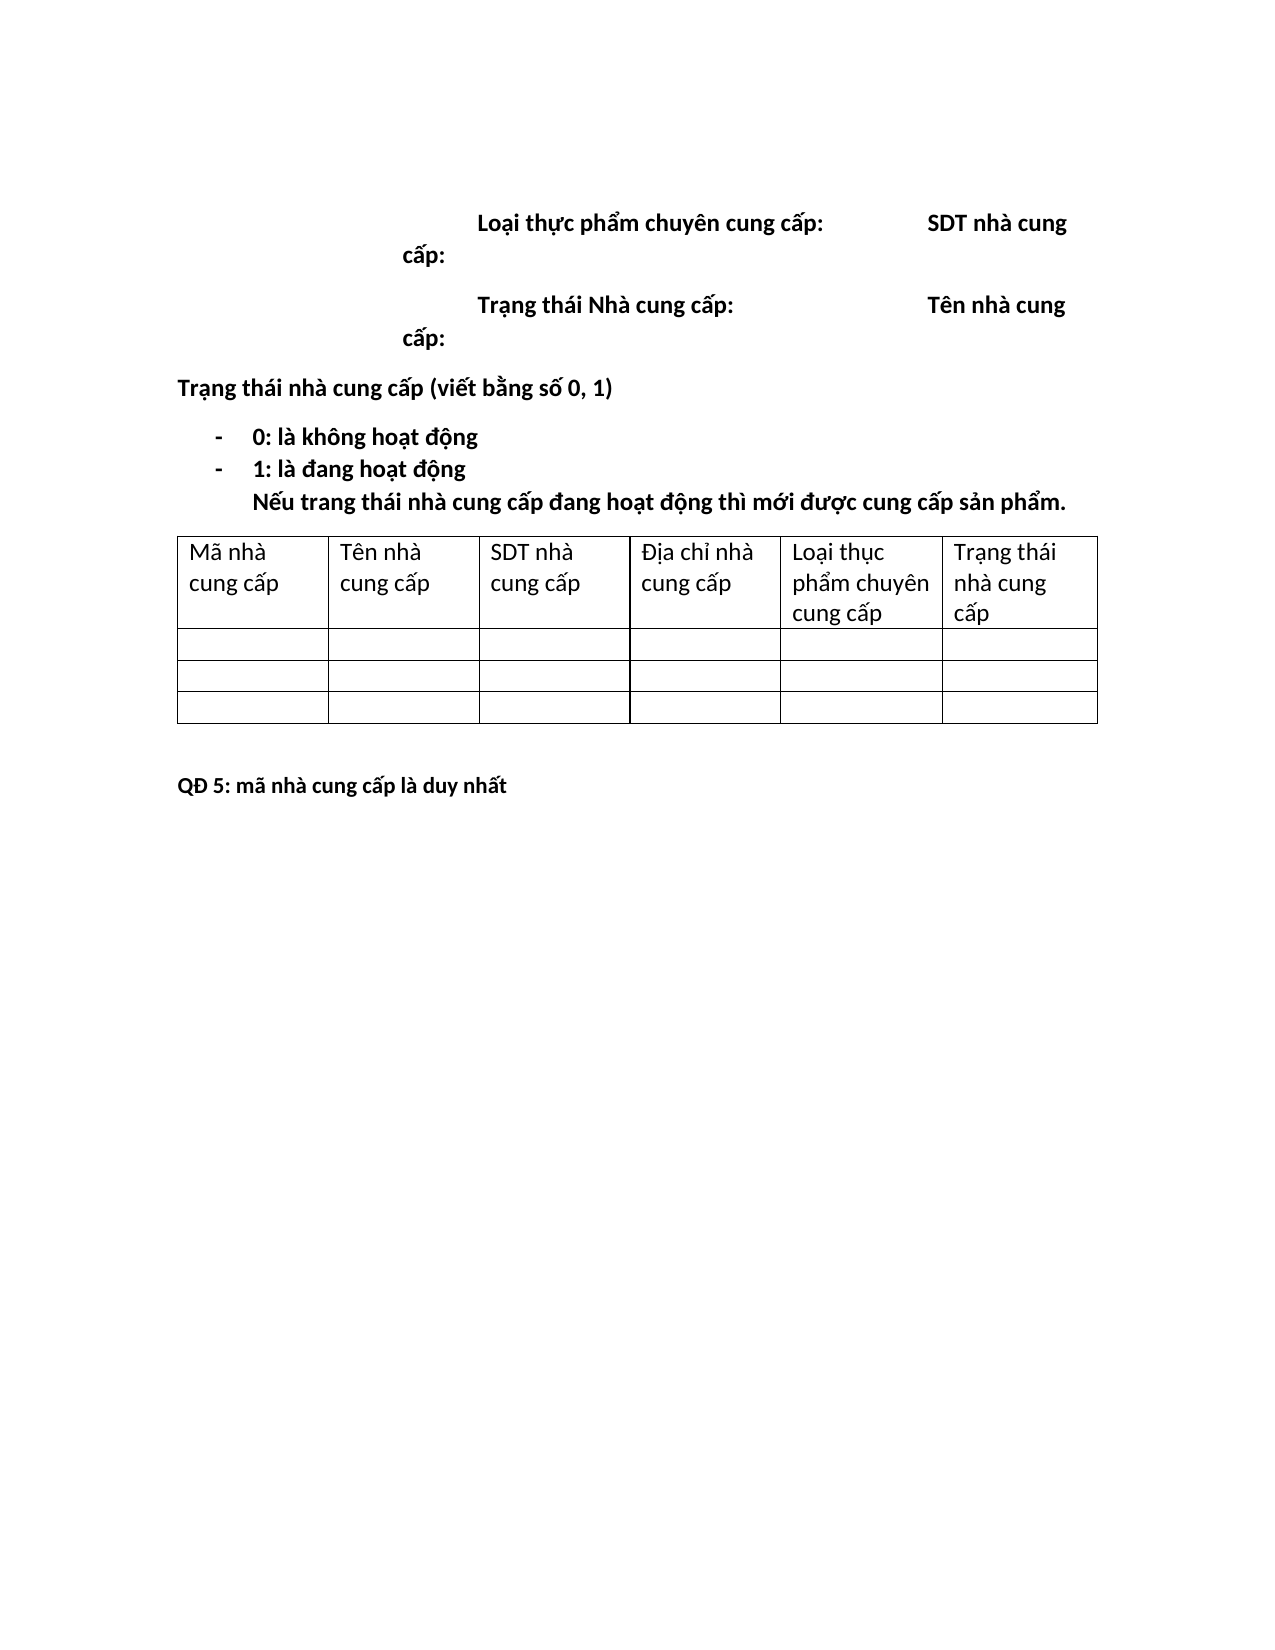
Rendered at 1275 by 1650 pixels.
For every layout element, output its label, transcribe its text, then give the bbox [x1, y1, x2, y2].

table_header Loại thục phẩm chuyên cung cấp [781, 537, 942, 628]
list 0: là không hoạt động [215, 421, 1098, 452]
table_cell [329, 661, 479, 691]
table_header Tên nhà cung cấp [329, 537, 479, 628]
table_header SDT nhà cung cấp [480, 537, 629, 628]
table_cell [480, 661, 629, 691]
text Loại thực phẩm chuyên cung cấp: SDT nhà cung cấp: [402, 207, 1098, 270]
table_cell [178, 692, 328, 723]
table_cell [480, 692, 629, 723]
table_cell [943, 692, 1097, 723]
table_cell [329, 629, 479, 660]
table_cell [781, 692, 942, 723]
text Trạng thái Nhà cung cấp: Tên nhà cung cấp: [402, 289, 1098, 353]
table_header Mã nhà cung cấp [178, 537, 328, 628]
table_cell [781, 629, 942, 660]
table_header Trạng thái nhà cung cấp [943, 537, 1097, 628]
table_header Địa chỉ nhà cung cấp [631, 537, 780, 628]
table_cell [631, 661, 780, 691]
text Trạng thái nhà cung cấp (viết bằng số 0, 1) [177, 372, 1098, 402]
table_cell [480, 629, 629, 660]
table_cell [943, 661, 1097, 691]
table_cell [631, 692, 780, 723]
text QĐ 5: mã nhà cung cấp là duy nhất [177, 771, 1098, 799]
table_cell [943, 629, 1097, 660]
table_cell [178, 629, 328, 660]
table_cell [781, 661, 942, 691]
table_cell [631, 629, 780, 660]
list Nếu trang thái nhà cung cấp đang hoạt động thì mới được cung cấp sản phẩm. [252, 486, 1098, 516]
table_cell [178, 661, 328, 691]
table_cell [329, 692, 479, 723]
list 1: là đang hoạt động [215, 454, 1098, 484]
